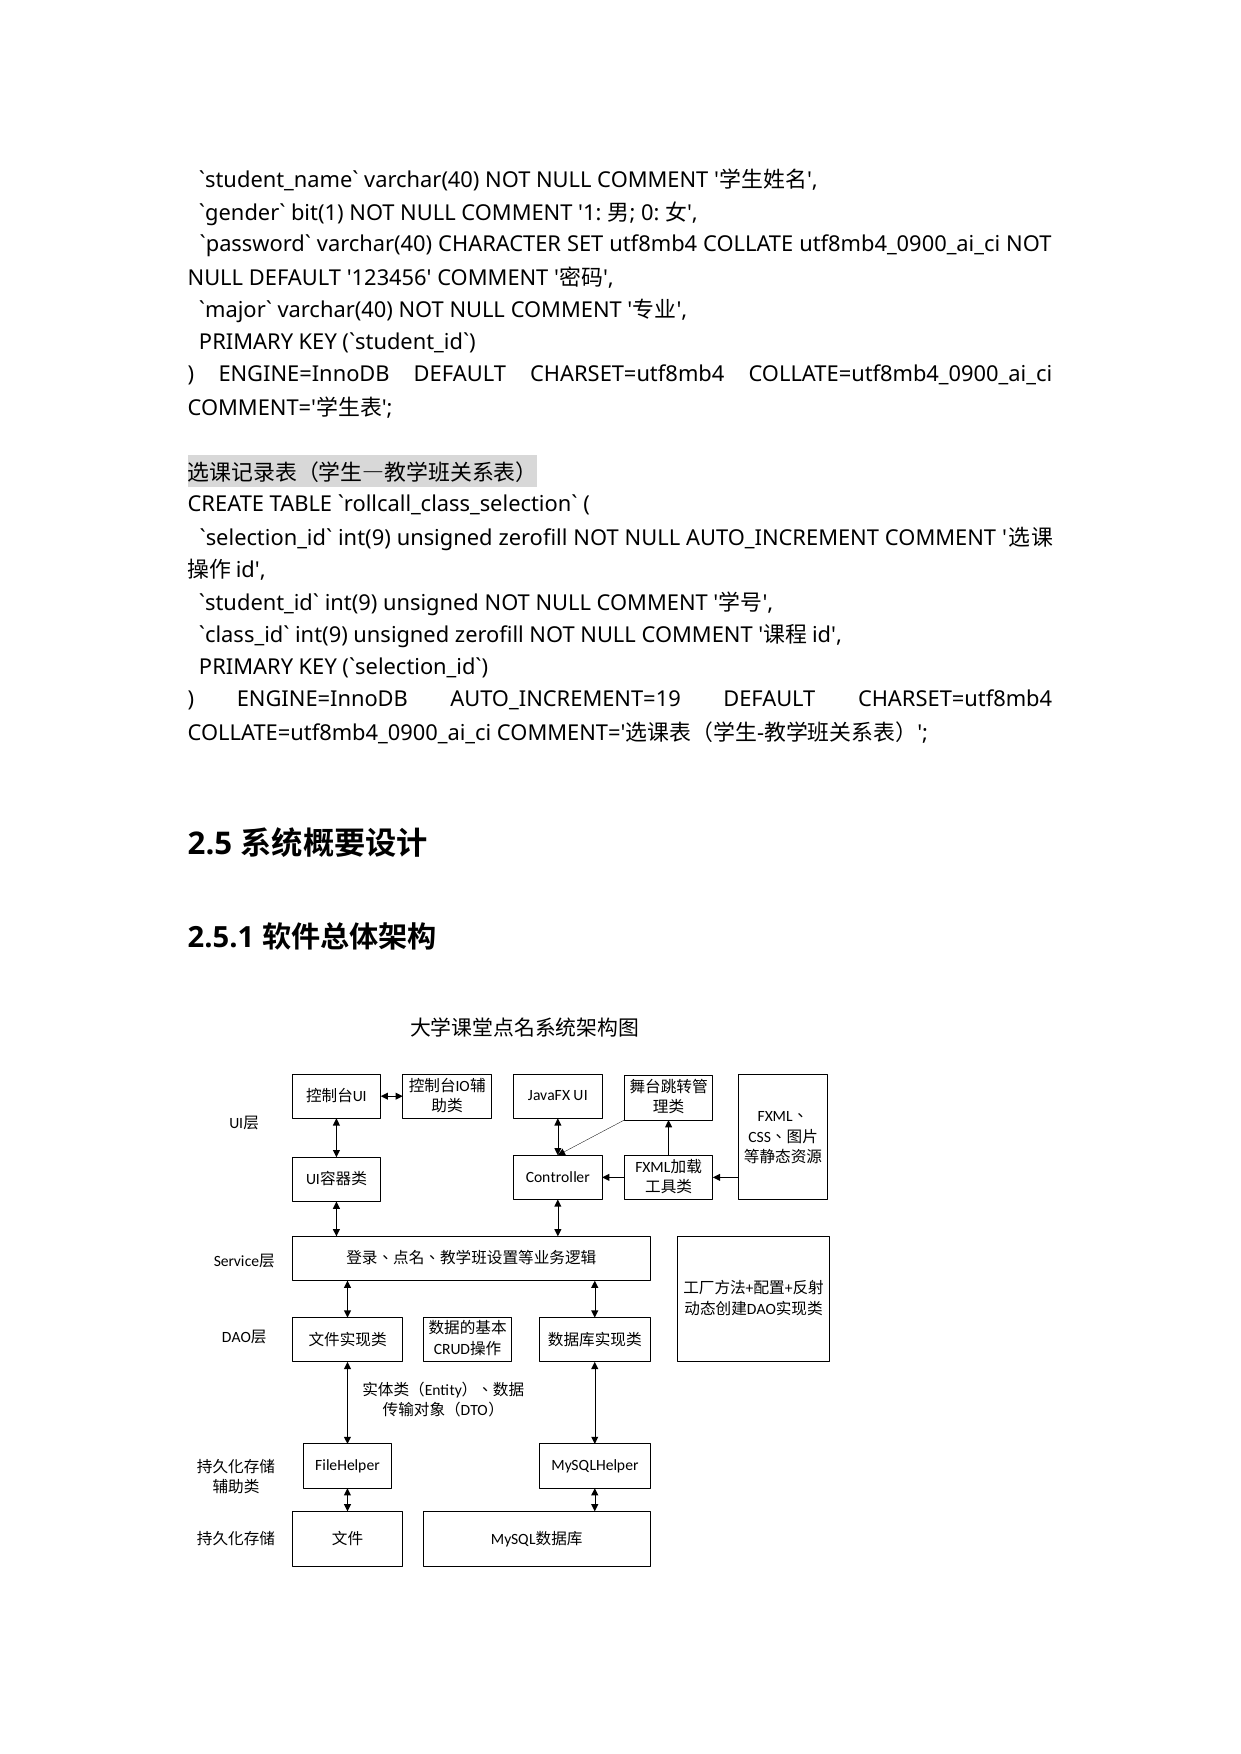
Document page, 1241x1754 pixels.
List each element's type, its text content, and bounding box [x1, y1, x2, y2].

text PRIMARY KEY (`student_id`) [187, 324, 1053, 357]
text PRIMARY KEY (`selection_id`) [187, 649, 1053, 682]
text ) ENGINE=InnoDB DEFAULT CHARSET=utf8mb4 COLLATE=utf8mb4_0900_ai_ci COMMENT='学生表'; [187, 357, 1053, 422]
text `class_id` int(9) unsigned zerofill NOT NULL COMMENT '课程id', [187, 617, 1053, 649]
text CREATE TABLE `rollcall_class_selection` ( [187, 487, 1053, 519]
text 选课记录表（学生—教学班关系表） [187, 454, 1053, 487]
subtitle 2.5 系统概要设计 [187, 809, 1053, 874]
text `major` varchar(40) NOT NULL COMMENT '专业', [187, 292, 1053, 324]
text ) ENGINE=InnoDB AUTO_INCREMENT=19 DEFAULT CHARSET=utf8mb4 COLLATE=utf8mb4_0900_ai_ci COMMENT='选课表（学生-教学班关系表）'; [187, 682, 1053, 747]
subtitle 2.5.1 软件总体架构 [187, 903, 1053, 968]
text `student_id` int(9) unsigned NOT NULL COMMENT '学号', [187, 584, 1053, 617]
text `student_name` varchar(40) NOT NULL COMMENT '学生姓名', [187, 162, 1053, 194]
text `password` varchar(40) CHARACTER SET utf8mb4 COLLATE utf8mb4_0900_ai_ci NOT NULL DEFAULT '123456' COMMENT '密码', [187, 227, 1053, 292]
text `gender` bit(1) NOT NULL COMMENT '1: 男; 0: 女', [187, 194, 1053, 227]
text `selection_id` int(9) unsigned zerofill NOT NULL AUTO_INCREMENT COMMENT '选课操作id', [187, 519, 1053, 584]
